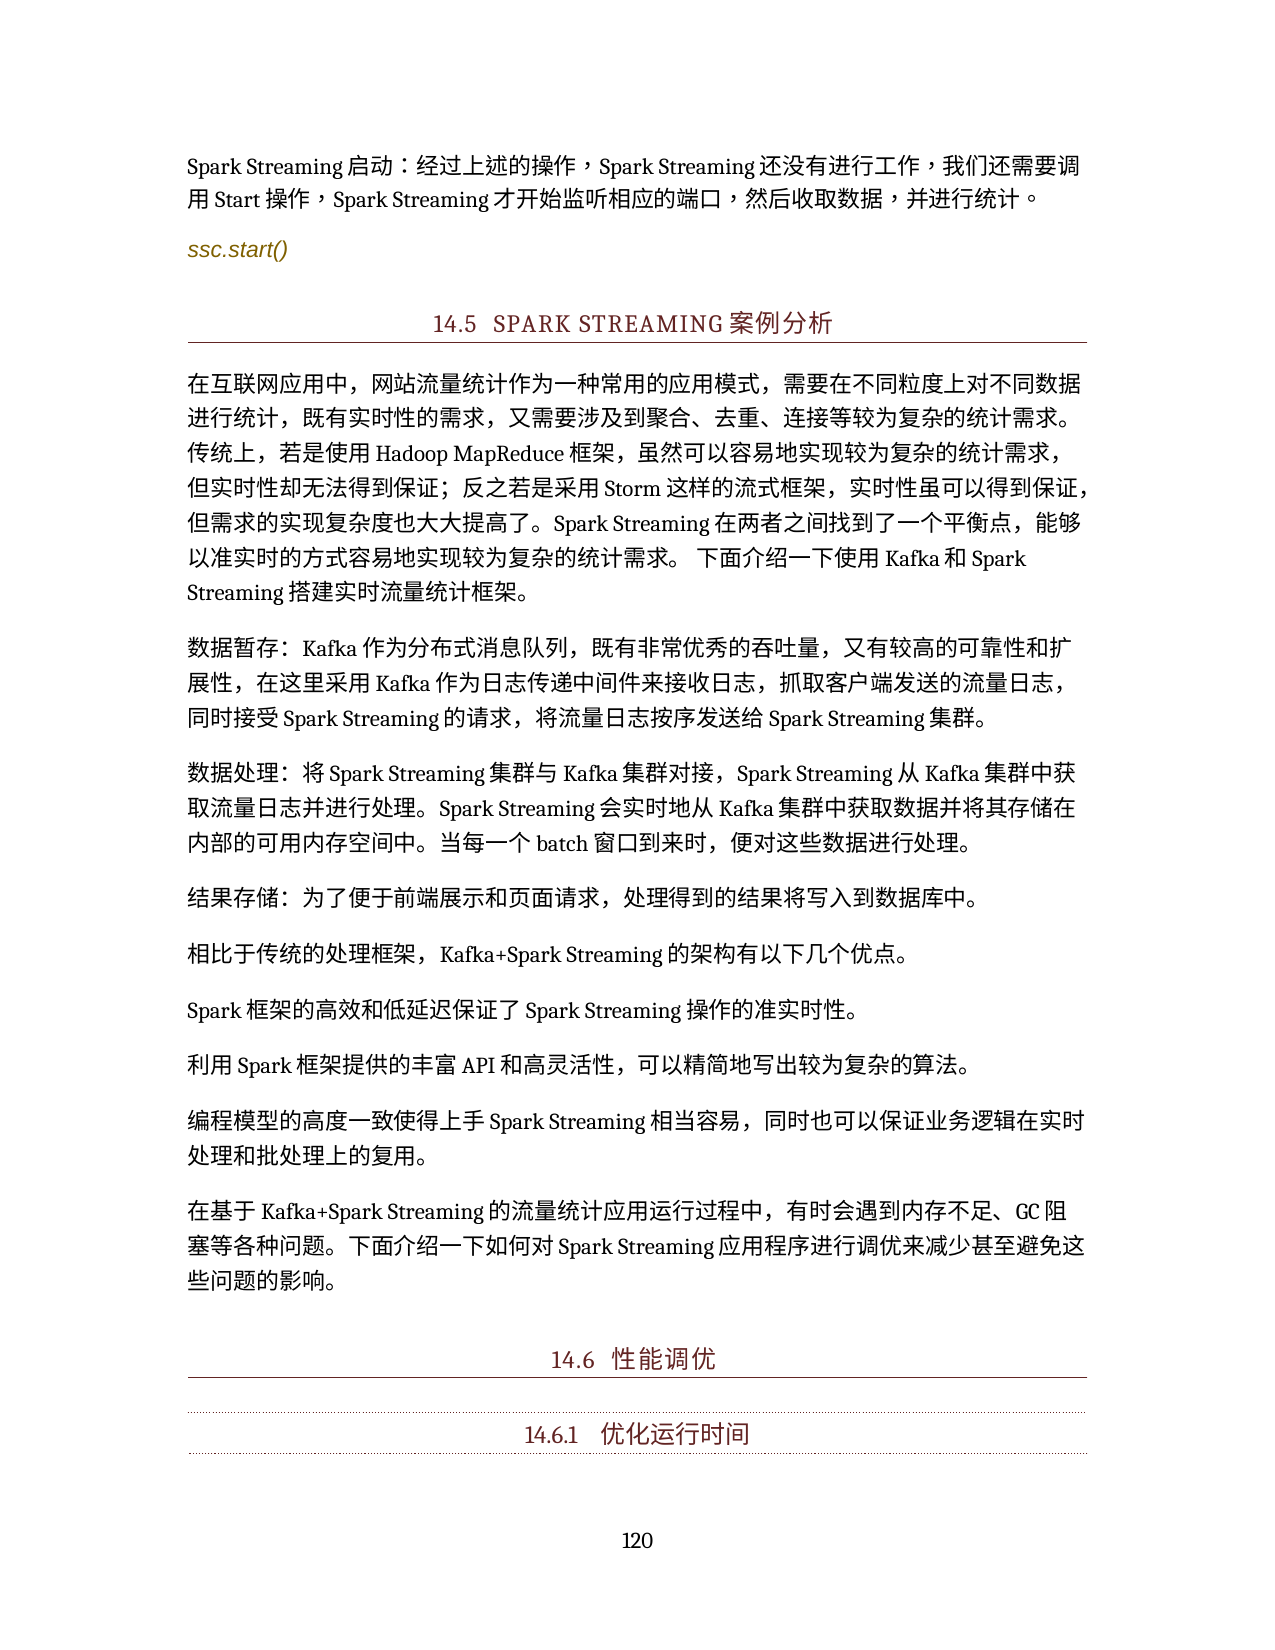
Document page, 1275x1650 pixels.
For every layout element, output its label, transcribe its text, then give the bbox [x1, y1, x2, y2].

text ssc.start() [187, 236, 1087, 263]
subtitle Spark Streaming案例分析 [187, 306, 1087, 343]
subtitle 优化运行时间 [187, 1412, 1087, 1454]
text 编程模型的高度一致使得上手Spark Streaming相当容易，同时也可以保证业务逻辑在实时处理和批处理上的复用。 [187, 1103, 1087, 1171]
text 结果存储：为了便于前端展示和页面请求，处理得到的结果将写入到数据库中。 [187, 880, 1087, 913]
text 数据暂存：Kafka作为分布式消息队列，既有非常优秀的吞吐量，又有较高的可靠性和扩展性，在这里采用Kafka作为日志传递中间件来接收日志，抓取客户端发送的流量日志，同时接受Spark Streaming的请求，将流量日志按序发送给Spark Streaming集群。 [187, 630, 1087, 733]
text 在基于Kafka+Spark Streaming的流量统计应用运行过程中，有时会遇到内存不足、GC阻塞等各种问题。下面介绍一下如何对Spark Streaming应用程序进行调优来减少甚至避免这些问题的影响。 [187, 1193, 1087, 1296]
text Spark框架的高效和低延迟保证了Spark Streaming操作的准实时性。 [187, 991, 1087, 1025]
text Spark Streaming启动：经过上述的操作，Spark Streaming还没有进行工作，我们还需要调用Start操作，Spark Streaming才开始监听相应的端口，然后收取数据，并进行统计。 [187, 150, 1087, 214]
text 相比于传统的处理框架，Kafka+Spark Streaming的架构有以下几个优点。 [187, 936, 1087, 969]
subtitle 性能调优 [187, 1339, 1087, 1378]
text 利用Spark框架提供的丰富API和高灵活性，可以精简地写出较为复杂的算法。 [187, 1047, 1087, 1080]
text 在互联网应用中，网站流量统计作为一种常用的应用模式，需要在不同粒度上对不同数据进行统计，既有实时性的需求，又需要涉及到聚合、去重、连接等较为复杂的统计需求。传统上，若是使用Hadoop MapReduce框架，虽然可以容易地实现较为复杂的统计需求，但实时性却无法得到保证；反之若是采用Storm这样的流式框架，实时性虽可以得到保证，但需求的实现复杂度也大大提高了。Spark Streaming在两者之间找到了一个平衡点，能够以准实时的方式容易地实现较为复杂的统计需求。 下面介绍一下使用Kafka和Spark Streaming搭建实时流量统计框架。 [187, 365, 1087, 607]
text 数据处理：将Spark Streaming集群与Kafka集群对接，Spark Streaming从Kafka集群中获取流量日志并进行处理。Spark Streaming会实时地从Kafka集群中获取数据并将其存储在内部的可用内存空间中。当每一个batch窗口到来时，便对这些数据进行处理。 [187, 755, 1087, 858]
